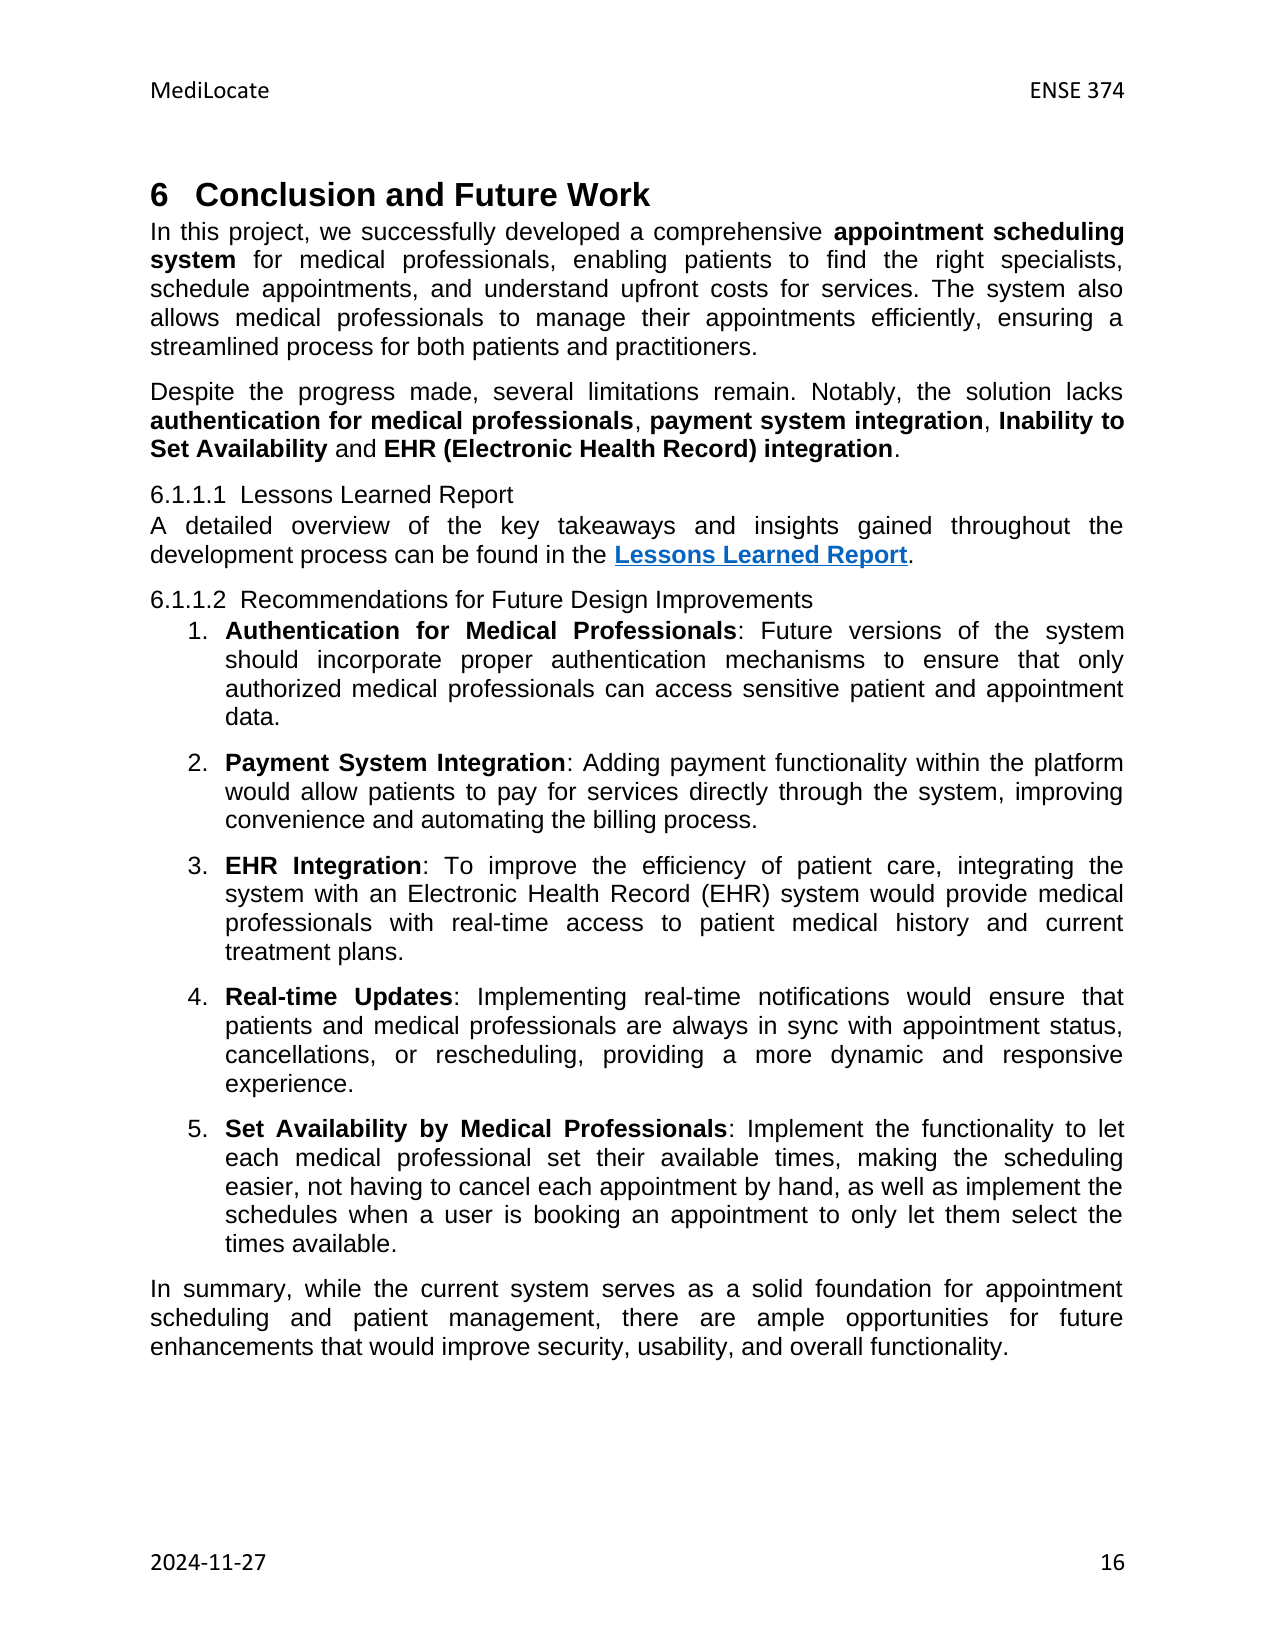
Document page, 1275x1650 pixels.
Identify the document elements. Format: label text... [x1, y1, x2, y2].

text In summary, while the current system serves as a solid foundation for appointment scheduling and patient management, there are ample opportunities for future enhancements that would improve security, usability, and overall functionality. [150, 1274, 1125, 1361]
list Set Availability by Medical Professionals: Implement the functionality to let each medical professional set their available times, making the scheduling easier, not having to cancel each appointment by hand, as well as implement the schedules when a user is booking an appointment to only let them select the times available. [187, 1114, 1125, 1258]
list Payment System Integration: Adding payment functionality within the platform would allow patients to pay for services directly through the system, improving convenience and automating the billing process. [187, 748, 1125, 834]
list Authentication for Medical Professionals: Future versions of the system should incorporate proper authentication mechanisms to ensure that only authorized medical professionals can access sensitive patient and appointment data. [187, 616, 1125, 731]
text A detailed overview of the key takeaways and insights gained throughout the development process can be found in the Lessons Learned Report. [150, 511, 1125, 568]
text In this project, we successfully developed a comprehensive appointment scheduling system for medical professionals, enabling patients to find the right specialists, schedule appointments, and understand upfront costs for services. The system also allows medical professionals to manage their appointments efficiently, ensuring a streamlined process for both patients and practitioners. [150, 216, 1125, 360]
list Real-time Updates: Implementing real-time notifications would ensure that patients and medical professionals are always in sync with appointment status, cancellations, or rescheduling, providing a more dynamic and responsive experience. [187, 982, 1125, 1097]
subtitle Lessons Learned Report [150, 480, 1125, 508]
subtitle Recommendations for Future Design Improvements [150, 585, 1125, 614]
text Despite the progress made, several limitations remain. Notably, the solution lacks authentication for medical professionals, payment system integration, Inability to Set Availability and EHR (Electronic Health Record) integration. [150, 377, 1125, 463]
subtitle Conclusion and Future Work [150, 175, 1125, 213]
list EHR Integration: To improve the efficiency of patient care, integrating the system with an Electronic Health Record (EHR) system would provide medical professionals with real-time access to patient medical history and current treatment plans. [187, 851, 1125, 966]
